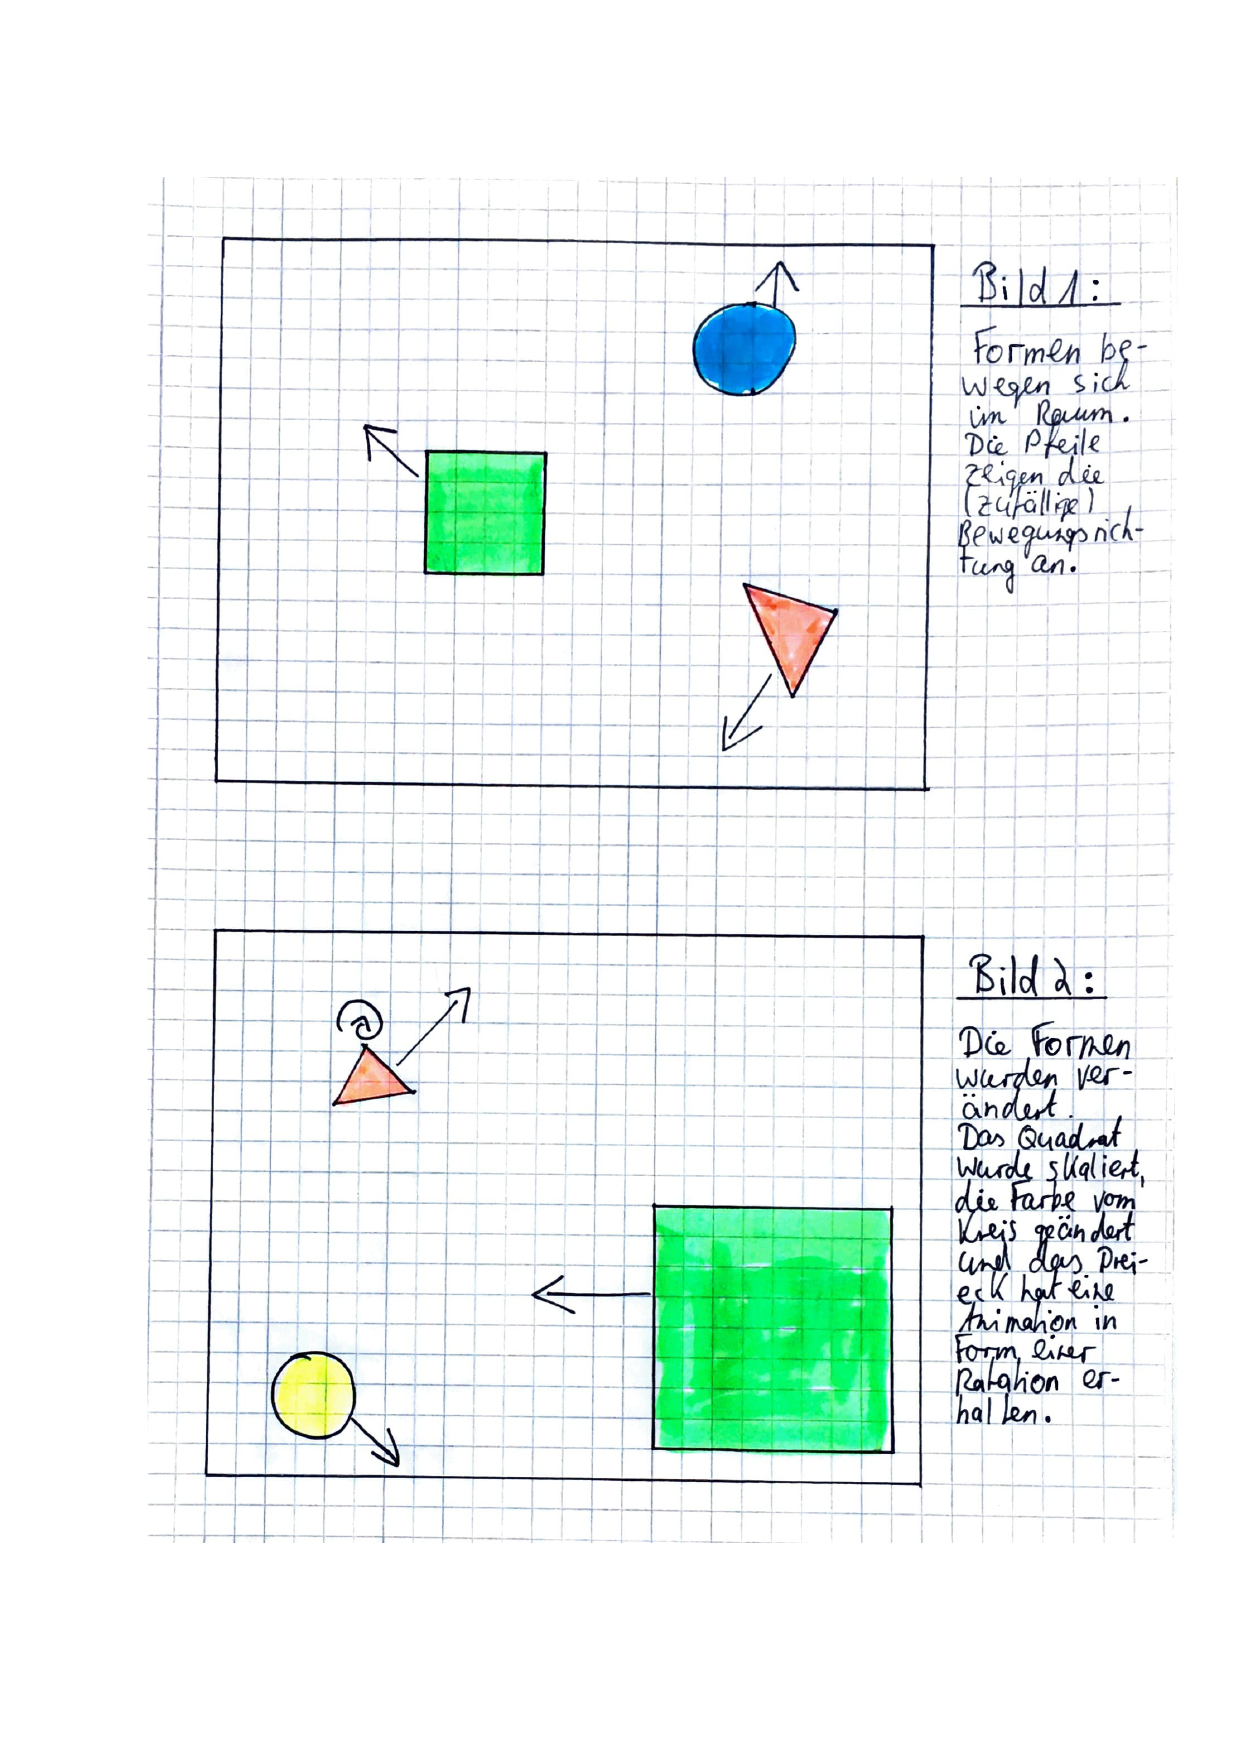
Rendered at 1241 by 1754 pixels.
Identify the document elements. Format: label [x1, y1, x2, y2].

picture [147, 177, 1178, 1543]
